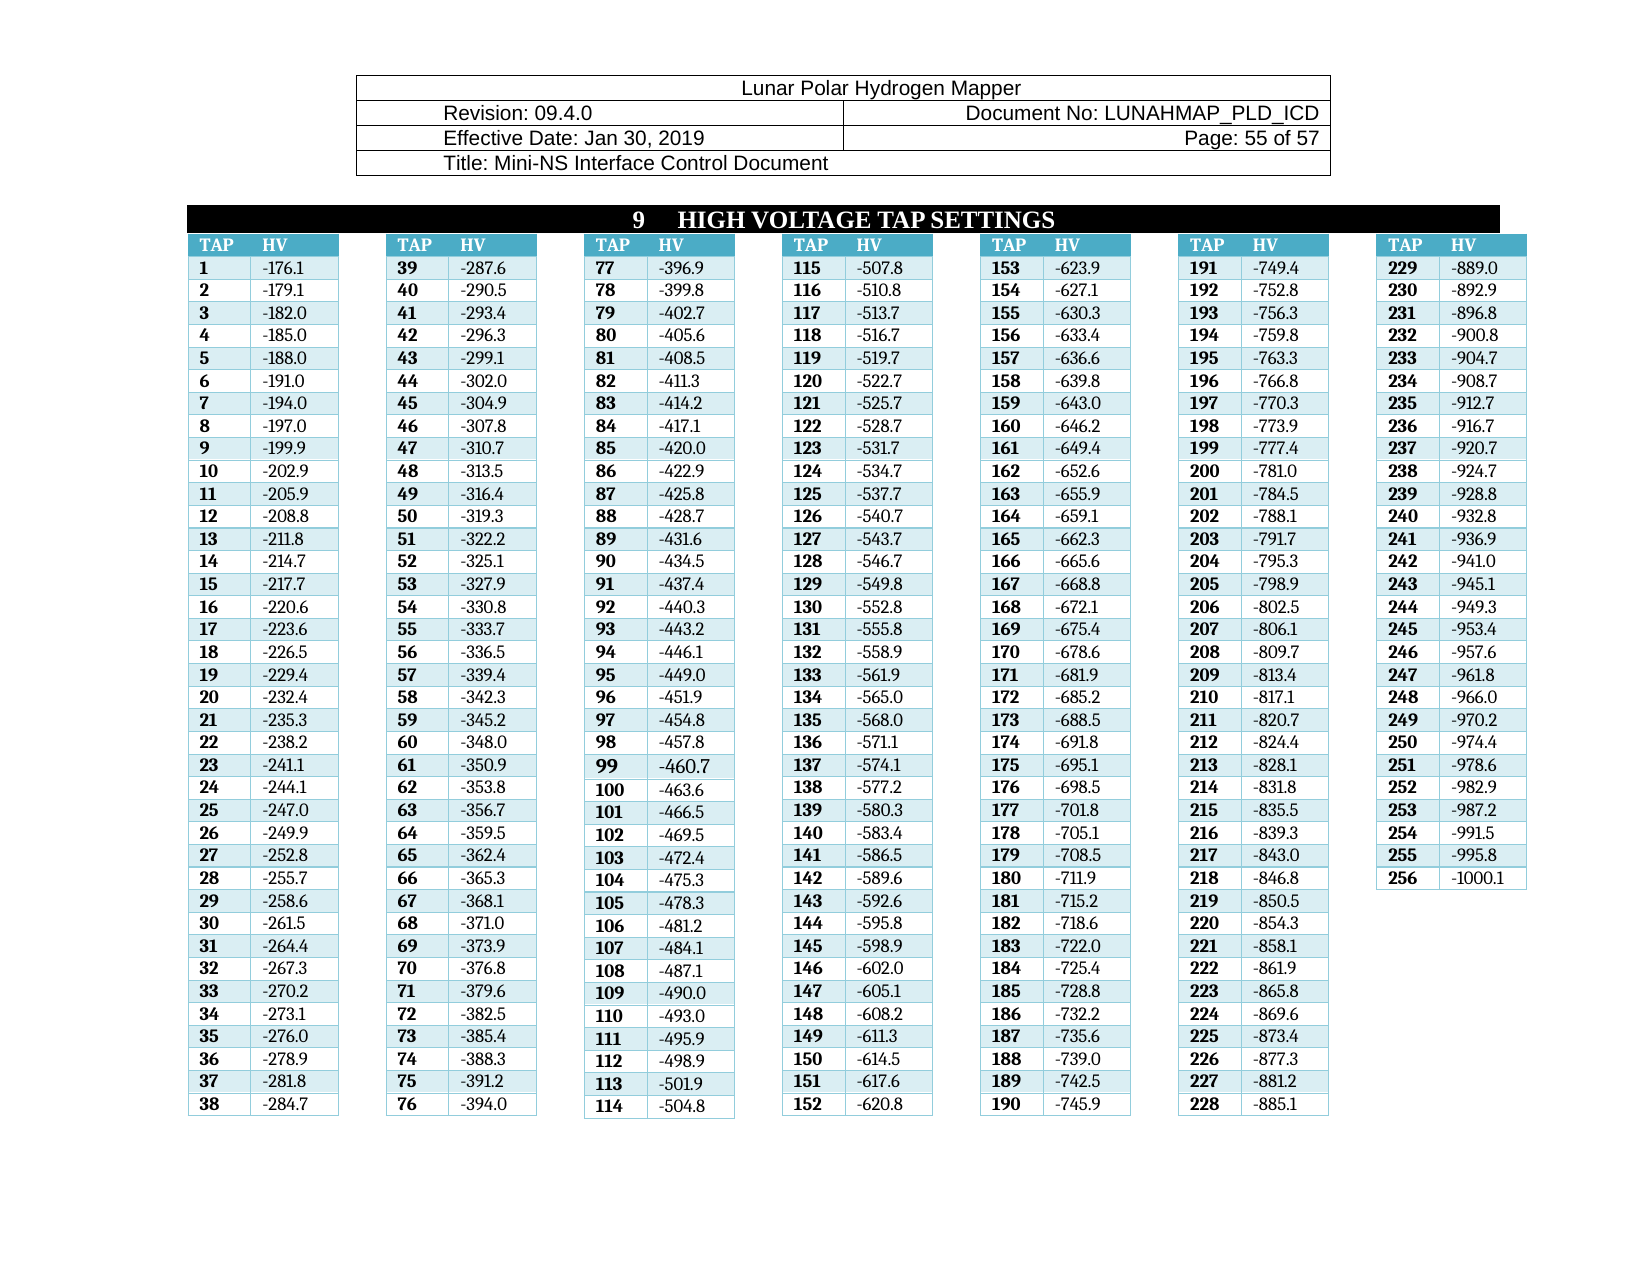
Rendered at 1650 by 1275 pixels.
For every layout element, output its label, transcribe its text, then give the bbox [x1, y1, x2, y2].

table_cell 86 [585, 461, 647, 482]
table_cell -798.9 [1242, 574, 1328, 595]
table_cell -770.3 [1242, 393, 1328, 414]
table_cell 112 [585, 1051, 647, 1072]
table_cell 49 [387, 483, 448, 505]
table_cell -598.9 [846, 935, 932, 957]
table_cell 255 [1377, 845, 1439, 866]
table_cell 154 [981, 280, 1043, 301]
table_cell 70 [387, 958, 448, 979]
table_cell 90 [585, 551, 647, 573]
table_cell -580.3 [846, 800, 932, 821]
table_cell 161 [981, 438, 1043, 459]
table_cell -995.8 [1440, 845, 1526, 866]
table_cell -276.0 [251, 1026, 338, 1047]
table_cell -936.9 [1440, 529, 1526, 550]
table_cell -881.2 [1242, 1071, 1328, 1092]
table_cell 200 [1179, 461, 1241, 482]
table_cell -739.0 [1044, 1048, 1130, 1070]
table_cell 54 [387, 596, 448, 618]
table_cell 187 [981, 1026, 1043, 1047]
table_cell -376.8 [449, 958, 536, 979]
table_cell -179.1 [251, 280, 338, 301]
table_cell 249 [1377, 709, 1439, 731]
table_cell 235 [1377, 393, 1439, 414]
table_cell 155 [981, 302, 1043, 324]
subtitle High Voltage Tap Settings [187, 205, 1500, 233]
table_cell -949.3 [1440, 596, 1526, 618]
table_cell 137 [783, 755, 845, 776]
table_cell 99 [585, 755, 647, 778]
table_cell 100 [585, 780, 647, 801]
table_cell 5 [189, 348, 250, 369]
table_cell -966.0 [1440, 687, 1526, 708]
table_cell -928.8 [1440, 483, 1526, 505]
table_cell -284.7 [251, 1094, 338, 1115]
table_cell -877.3 [1242, 1048, 1328, 1070]
table_cell -238.2 [251, 732, 338, 753]
table_cell 234 [1377, 370, 1439, 392]
table_cell 129 [783, 574, 845, 595]
table_cell -987.2 [1440, 800, 1526, 821]
table_cell -865.8 [1242, 981, 1328, 1002]
table_cell 206 [1179, 596, 1241, 618]
table_cell -583.4 [846, 822, 932, 844]
table_cell -846.8 [1242, 868, 1328, 889]
table_cell -630.3 [1044, 302, 1130, 324]
table_cell 214 [1179, 777, 1241, 799]
table_cell -507.8 [846, 257, 932, 279]
table_cell 207 [1179, 619, 1241, 640]
table_cell 193 [1179, 302, 1241, 324]
table_cell 190 [981, 1094, 1043, 1115]
table_cell -858.1 [1242, 935, 1328, 957]
table_cell -718.6 [1044, 913, 1130, 934]
table_cell -611.3 [846, 1026, 932, 1047]
table_cell -194.0 [251, 393, 338, 414]
table_cell 22 [189, 732, 250, 753]
table_cell -820.7 [1242, 709, 1328, 731]
table_cell 42 [387, 325, 448, 347]
table_cell -534.7 [846, 461, 932, 482]
table_cell 136 [783, 732, 845, 753]
table_cell -481.2 [648, 915, 734, 937]
table_cell 32 [189, 958, 250, 979]
table_cell 250 [1377, 732, 1439, 753]
table_cell 252 [1377, 777, 1439, 799]
table_cell 97 [585, 709, 647, 731]
table_cell 38 [189, 1094, 250, 1115]
table_cell 110 [585, 1006, 647, 1027]
table_cell 245 [1377, 619, 1439, 640]
table_cell 152 [783, 1094, 845, 1115]
table_cell 133 [783, 664, 845, 686]
table_cell -440.3 [648, 596, 734, 618]
table_cell -278.9 [251, 1048, 338, 1070]
table_cell -885.1 [1242, 1094, 1328, 1115]
table_cell 232 [1377, 325, 1439, 347]
table_cell 18 [189, 641, 250, 663]
table_cell 30 [189, 913, 250, 934]
table_cell -205.9 [251, 483, 338, 505]
table_cell 103 [585, 847, 647, 869]
table_cell -1000.1 [1440, 868, 1526, 889]
table_cell 43 [387, 348, 448, 369]
table_cell -513.7 [846, 302, 932, 324]
table_cell 50 [387, 506, 448, 527]
table_cell -766.8 [1242, 370, 1328, 392]
table_cell -281.8 [251, 1071, 338, 1092]
table_cell 217 [1179, 845, 1241, 866]
table_cell -745.9 [1044, 1094, 1130, 1115]
table_cell 140 [783, 822, 845, 844]
table_cell -353.8 [449, 777, 536, 799]
table_cell 174 [981, 732, 1043, 753]
table_cell 169 [981, 619, 1043, 640]
table_cell 27 [189, 845, 250, 866]
table_cell 194 [1179, 325, 1241, 347]
table_cell -495.9 [648, 1028, 734, 1050]
table_cell -861.9 [1242, 958, 1328, 979]
table_cell 95 [585, 664, 647, 686]
table_cell -319.3 [449, 506, 536, 527]
table_cell -558.9 [846, 641, 932, 663]
table_cell -932.8 [1440, 506, 1526, 527]
table_cell 183 [981, 935, 1043, 957]
table_cell 211 [1179, 709, 1241, 731]
table_cell -784.5 [1242, 483, 1328, 505]
table_cell -531.7 [846, 438, 932, 459]
table_cell 45 [387, 393, 448, 414]
table_cell -555.8 [846, 619, 932, 640]
table_cell -345.2 [449, 709, 536, 731]
table_cell -487.1 [648, 960, 734, 982]
table_cell 25 [189, 800, 250, 821]
table_cell 156 [981, 325, 1043, 347]
table_cell -672.1 [1044, 596, 1130, 618]
table_cell -773.9 [1242, 415, 1328, 437]
table_cell -411.3 [648, 370, 734, 392]
table_cell 96 [585, 687, 647, 708]
table_cell -662.3 [1044, 529, 1130, 550]
table_cell 223 [1179, 981, 1241, 1002]
table_cell -817.1 [1242, 687, 1328, 708]
table_cell 82 [585, 370, 647, 392]
table_cell 228 [1179, 1094, 1241, 1115]
table_cell -675.4 [1044, 619, 1130, 640]
table_cell -223.6 [251, 619, 338, 640]
table_cell 147 [783, 981, 845, 1002]
table_header TAP [1179, 235, 1241, 256]
table_cell 125 [783, 483, 845, 505]
table_cell -643.0 [1044, 393, 1130, 414]
table_header HV [1242, 235, 1328, 256]
table_cell 256 [1377, 868, 1439, 889]
table_cell -655.9 [1044, 483, 1130, 505]
table_cell -229.4 [251, 664, 338, 686]
table_cell 85 [585, 438, 647, 459]
table_cell -443.2 [648, 619, 734, 640]
table_cell -385.4 [449, 1026, 536, 1047]
table_cell -525.7 [846, 393, 932, 414]
table_cell -214.7 [251, 551, 338, 573]
table_cell -316.4 [449, 483, 536, 505]
table_cell 149 [783, 1026, 845, 1047]
table_cell -472.4 [648, 847, 734, 869]
table_cell -908.7 [1440, 370, 1526, 392]
table_header HV [1440, 235, 1526, 256]
table_cell 26 [189, 822, 250, 844]
table_cell 61 [387, 755, 448, 776]
table_cell -708.5 [1044, 845, 1130, 866]
table_cell -307.8 [449, 415, 536, 437]
table_cell -522.7 [846, 370, 932, 392]
table_cell -565.0 [846, 687, 932, 708]
table_cell -688.5 [1044, 709, 1130, 731]
table_cell 34 [189, 1003, 250, 1025]
table_cell -668.8 [1044, 574, 1130, 595]
table_cell -685.2 [1044, 687, 1130, 708]
table_cell 56 [387, 641, 448, 663]
table_cell 151 [783, 1071, 845, 1092]
table_cell -978.6 [1440, 755, 1526, 776]
table_cell -636.6 [1044, 348, 1130, 369]
table_cell -304.9 [449, 393, 536, 414]
table_cell 79 [585, 302, 647, 324]
table_cell 73 [387, 1026, 448, 1047]
table_cell 89 [585, 529, 647, 550]
table_cell -519.7 [846, 348, 932, 369]
table_cell -299.1 [449, 348, 536, 369]
table_cell 178 [981, 822, 1043, 844]
table_cell 127 [783, 529, 845, 550]
table_cell -382.5 [449, 1003, 536, 1025]
table_cell 33 [189, 981, 250, 1002]
table_cell 28 [189, 868, 250, 889]
table_cell 36 [189, 1048, 250, 1070]
table_cell -264.4 [251, 935, 338, 957]
table_cell 29 [189, 890, 250, 912]
table_cell -371.0 [449, 913, 536, 934]
table_cell 107 [585, 938, 647, 959]
table_cell -244.1 [251, 777, 338, 799]
table_cell -549.8 [846, 574, 932, 595]
table_cell 115 [783, 257, 845, 279]
table_cell -552.8 [846, 596, 932, 618]
table_cell -437.4 [648, 574, 734, 595]
table_cell 131 [783, 619, 845, 640]
table_cell 15 [189, 574, 250, 595]
table_cell -348.0 [449, 732, 536, 753]
table_cell 13 [189, 529, 250, 550]
table_cell -191.0 [251, 370, 338, 392]
table_cell 74 [387, 1048, 448, 1070]
table_cell 69 [387, 935, 448, 957]
table_cell -293.4 [449, 302, 536, 324]
table_cell -313.5 [449, 461, 536, 482]
table_cell 92 [585, 596, 647, 618]
table_cell 153 [981, 257, 1043, 279]
table_cell 117 [783, 302, 845, 324]
table_cell 59 [387, 709, 448, 731]
table_cell 182 [981, 913, 1043, 934]
table_cell 222 [1179, 958, 1241, 979]
table_cell 216 [1179, 822, 1241, 844]
table_cell -176.1 [251, 257, 338, 279]
table_cell -715.2 [1044, 890, 1130, 912]
table_cell 80 [585, 325, 647, 347]
table_cell 224 [1179, 1003, 1241, 1025]
table_cell 230 [1377, 280, 1439, 301]
table_cell -402.7 [648, 302, 734, 324]
table_cell -546.7 [846, 551, 932, 573]
table_cell 71 [387, 981, 448, 1002]
table_cell 98 [585, 732, 647, 753]
table_cell -678.6 [1044, 641, 1130, 663]
table_cell 2 [189, 280, 250, 301]
table_cell 64 [387, 822, 448, 844]
table_cell -454.8 [648, 709, 734, 731]
table_cell 21 [189, 709, 250, 731]
table_cell -217.7 [251, 574, 338, 595]
table_cell 91 [585, 574, 647, 595]
table_cell -639.8 [1044, 370, 1130, 392]
table_cell -428.7 [648, 506, 734, 527]
table_cell -763.3 [1242, 348, 1328, 369]
table_cell -365.3 [449, 868, 536, 889]
table_cell -394.0 [449, 1094, 536, 1115]
table_cell 239 [1377, 483, 1439, 505]
table_cell 172 [981, 687, 1043, 708]
table_cell 78 [585, 280, 647, 301]
table_cell 94 [585, 641, 647, 663]
table_cell 166 [981, 551, 1043, 573]
table_cell -359.5 [449, 822, 536, 844]
table_cell 184 [981, 958, 1043, 979]
table_cell 168 [981, 596, 1043, 618]
table_cell -649.4 [1044, 438, 1130, 459]
table_cell -896.8 [1440, 302, 1526, 324]
table_cell -261.5 [251, 913, 338, 934]
table_cell 225 [1179, 1026, 1241, 1047]
table_cell -623.9 [1044, 257, 1130, 279]
table_cell 122 [783, 415, 845, 437]
table_cell -957.6 [1440, 641, 1526, 663]
table_cell -543.7 [846, 529, 932, 550]
table_cell 120 [783, 370, 845, 392]
table_cell -839.3 [1242, 822, 1328, 844]
table_cell -255.7 [251, 868, 338, 889]
table_cell -595.8 [846, 913, 932, 934]
table_cell 215 [1179, 800, 1241, 821]
table_cell 60 [387, 732, 448, 753]
table_cell -892.9 [1440, 280, 1526, 301]
table_cell -843.0 [1242, 845, 1328, 866]
table_cell -873.4 [1242, 1026, 1328, 1047]
table_cell 39 [387, 257, 448, 279]
table_cell -431.6 [648, 529, 734, 550]
table_cell 139 [783, 800, 845, 821]
table_cell -273.1 [251, 1003, 338, 1025]
table_cell -202.9 [251, 461, 338, 482]
table_cell -602.0 [846, 958, 932, 979]
table_cell 83 [585, 393, 647, 414]
table_cell -659.1 [1044, 506, 1130, 527]
table_cell 244 [1377, 596, 1439, 618]
table_cell 233 [1377, 348, 1439, 369]
table_cell -211.8 [251, 529, 338, 550]
table_cell 9 [189, 438, 250, 459]
table_cell -586.5 [846, 845, 932, 866]
table_cell -330.8 [449, 596, 536, 618]
table_cell 146 [783, 958, 845, 979]
table_cell 75 [387, 1071, 448, 1092]
table_cell -791.7 [1242, 529, 1328, 550]
table_cell 11 [189, 483, 250, 505]
table_cell 213 [1179, 755, 1241, 776]
table_header HV [648, 235, 734, 256]
table_cell 111 [585, 1028, 647, 1050]
table_cell -652.6 [1044, 461, 1130, 482]
table_cell -405.6 [648, 325, 734, 347]
table_cell 46 [387, 415, 448, 437]
table_header TAP [585, 235, 647, 256]
table_cell 55 [387, 619, 448, 640]
table_cell 191 [1179, 257, 1241, 279]
table_cell 158 [981, 370, 1043, 392]
table_cell -463.6 [648, 780, 734, 801]
table_cell -422.9 [648, 461, 734, 482]
table_cell 159 [981, 393, 1043, 414]
table_cell -759.8 [1242, 325, 1328, 347]
table_cell 148 [783, 1003, 845, 1025]
table_cell 81 [585, 348, 647, 369]
table_cell 93 [585, 619, 647, 640]
table_cell 121 [783, 393, 845, 414]
table_cell 229 [1377, 257, 1439, 279]
table_cell 227 [1179, 1071, 1241, 1092]
table_cell -756.3 [1242, 302, 1328, 324]
table_cell -287.6 [449, 257, 536, 279]
table_cell 130 [783, 596, 845, 618]
table_cell -705.1 [1044, 822, 1130, 844]
table_cell -258.6 [251, 890, 338, 912]
table_cell -725.4 [1044, 958, 1130, 979]
table_cell -396.9 [648, 257, 734, 279]
table_cell -322.2 [449, 529, 536, 550]
table_cell 180 [981, 868, 1043, 889]
table_cell 10 [189, 461, 250, 482]
table_cell -970.2 [1440, 709, 1526, 731]
table_cell 220 [1179, 913, 1241, 934]
table_cell -498.9 [648, 1051, 734, 1072]
table_cell -941.0 [1440, 551, 1526, 573]
table_cell 170 [981, 641, 1043, 663]
table_cell 240 [1377, 506, 1439, 527]
table_cell -451.9 [648, 687, 734, 708]
table_cell 47 [387, 438, 448, 459]
table_header HV [449, 235, 536, 256]
table_cell -460.7 [648, 755, 734, 778]
table_cell 132 [783, 641, 845, 663]
table_cell -490.0 [648, 983, 734, 1004]
table_cell -732.2 [1044, 1003, 1130, 1025]
table_cell -249.9 [251, 822, 338, 844]
table_cell 8 [189, 415, 250, 437]
table_cell -501.9 [648, 1073, 734, 1095]
table_cell 101 [585, 802, 647, 824]
table_cell 185 [981, 981, 1043, 1002]
table_cell 53 [387, 574, 448, 595]
table_cell -220.6 [251, 596, 338, 618]
table_cell 113 [585, 1073, 647, 1095]
table_cell -735.6 [1044, 1026, 1130, 1047]
table_cell -824.4 [1242, 732, 1328, 753]
table_cell 241 [1377, 529, 1439, 550]
table_cell -592.6 [846, 890, 932, 912]
table_cell -182.0 [251, 302, 338, 324]
table_cell 63 [387, 800, 448, 821]
table_cell -577.2 [846, 777, 932, 799]
table_cell -350.9 [449, 755, 536, 776]
table_cell 128 [783, 551, 845, 573]
table_cell 87 [585, 483, 647, 505]
table_cell 164 [981, 506, 1043, 527]
table_cell 119 [783, 348, 845, 369]
table_cell -197.0 [251, 415, 338, 437]
table_cell 134 [783, 687, 845, 708]
table_cell 143 [783, 890, 845, 912]
table_cell -608.2 [846, 1003, 932, 1025]
table_cell -362.4 [449, 845, 536, 866]
table_cell 41 [387, 302, 448, 324]
table_cell 4 [189, 325, 250, 347]
table_cell 114 [585, 1096, 647, 1117]
table_cell 19 [189, 664, 250, 686]
table_cell -185.0 [251, 325, 338, 347]
table_cell 7 [189, 393, 250, 414]
table_cell 105 [585, 893, 647, 914]
table_cell -310.7 [449, 438, 536, 459]
table_cell -493.0 [648, 1006, 734, 1027]
table_cell 37 [189, 1071, 250, 1092]
table_cell -920.7 [1440, 438, 1526, 459]
table_cell -722.0 [1044, 935, 1130, 957]
table_cell 199 [1179, 438, 1241, 459]
table_cell 253 [1377, 800, 1439, 821]
table_cell -417.1 [648, 415, 734, 437]
table_cell -900.8 [1440, 325, 1526, 347]
table_cell -356.7 [449, 800, 536, 821]
table_cell -457.8 [648, 732, 734, 753]
table_cell 203 [1179, 529, 1241, 550]
table_cell -420.0 [648, 438, 734, 459]
table_cell -752.8 [1242, 280, 1328, 301]
table_cell 57 [387, 664, 448, 686]
table_cell -912.7 [1440, 393, 1526, 414]
table_cell -574.1 [846, 755, 932, 776]
table_cell 3 [189, 302, 250, 324]
table_cell -226.5 [251, 641, 338, 663]
table_cell 175 [981, 755, 1043, 776]
table_cell 197 [1179, 393, 1241, 414]
table_cell 247 [1377, 664, 1439, 686]
table_cell 202 [1179, 506, 1241, 527]
table_cell 106 [585, 915, 647, 937]
table_cell -235.3 [251, 709, 338, 731]
table_cell 126 [783, 506, 845, 527]
table_cell 231 [1377, 302, 1439, 324]
table_cell 195 [1179, 348, 1241, 369]
table_cell 204 [1179, 551, 1241, 573]
table_cell 44 [387, 370, 448, 392]
table_cell -777.4 [1242, 438, 1328, 459]
table_cell -414.2 [648, 393, 734, 414]
table_cell -788.1 [1242, 506, 1328, 527]
table_cell 35 [189, 1026, 250, 1047]
table_cell -698.5 [1044, 777, 1130, 799]
table_cell 76 [387, 1094, 448, 1115]
table_cell -373.9 [449, 935, 536, 957]
table_cell 104 [585, 870, 647, 891]
table_cell 179 [981, 845, 1043, 866]
table_cell 31 [189, 935, 250, 957]
table_cell 177 [981, 800, 1043, 821]
table_cell -368.1 [449, 890, 536, 912]
table_cell -469.5 [648, 825, 734, 846]
table_cell -571.1 [846, 732, 932, 753]
table_cell 144 [783, 913, 845, 934]
table_cell -924.7 [1440, 461, 1526, 482]
table_cell -802.5 [1242, 596, 1328, 618]
table_cell 219 [1179, 890, 1241, 912]
table_cell -701.8 [1044, 800, 1130, 821]
table_cell 201 [1179, 483, 1241, 505]
table_cell -605.1 [846, 981, 932, 1002]
table_cell -208.8 [251, 506, 338, 527]
table_cell 142 [783, 868, 845, 889]
table_cell 6 [189, 370, 250, 392]
table_cell -831.8 [1242, 777, 1328, 799]
table_cell 236 [1377, 415, 1439, 437]
table_cell -828.1 [1242, 755, 1328, 776]
table_cell -516.7 [846, 325, 932, 347]
table_cell -961.8 [1440, 664, 1526, 686]
table_cell -568.0 [846, 709, 932, 731]
table_cell 141 [783, 845, 845, 866]
table_cell -889.0 [1440, 257, 1526, 279]
table_cell 226 [1179, 1048, 1241, 1070]
table_cell -247.0 [251, 800, 338, 821]
table_cell -806.1 [1242, 619, 1328, 640]
table_header TAP [189, 235, 250, 256]
table_cell -665.6 [1044, 551, 1130, 573]
table_cell 62 [387, 777, 448, 799]
table_header TAP [387, 235, 448, 256]
table_cell 52 [387, 551, 448, 573]
table_cell 51 [387, 529, 448, 550]
table_cell 208 [1179, 641, 1241, 663]
table_cell 102 [585, 825, 647, 846]
table_cell -342.3 [449, 687, 536, 708]
table_cell -296.3 [449, 325, 536, 347]
table_cell -528.7 [846, 415, 932, 437]
table_cell -614.5 [846, 1048, 932, 1070]
table_cell 48 [387, 461, 448, 482]
table_cell 77 [585, 257, 647, 279]
table_header TAP [1377, 235, 1439, 256]
table_cell -336.5 [449, 641, 536, 663]
table_cell 167 [981, 574, 1043, 595]
table_header HV [846, 235, 932, 256]
table_cell 196 [1179, 370, 1241, 392]
table_cell -617.6 [846, 1071, 932, 1092]
table_cell 118 [783, 325, 845, 347]
table_header TAP [783, 235, 845, 256]
table_cell 58 [387, 687, 448, 708]
table_cell -267.3 [251, 958, 338, 979]
table_cell -510.8 [846, 280, 932, 301]
table_cell 145 [783, 935, 845, 957]
table_cell -795.3 [1242, 551, 1328, 573]
table_cell -333.7 [449, 619, 536, 640]
table_cell -188.0 [251, 348, 338, 369]
table_cell -302.0 [449, 370, 536, 392]
table_cell 68 [387, 913, 448, 934]
table_cell 186 [981, 1003, 1043, 1025]
table_cell 171 [981, 664, 1043, 686]
table_cell 242 [1377, 551, 1439, 573]
table_cell 65 [387, 845, 448, 866]
table_cell 88 [585, 506, 647, 527]
table_cell -241.1 [251, 755, 338, 776]
table_cell 238 [1377, 461, 1439, 482]
table_cell -974.4 [1440, 732, 1526, 753]
table_cell -953.4 [1440, 619, 1526, 640]
table_cell 123 [783, 438, 845, 459]
table_cell -232.4 [251, 687, 338, 708]
table_cell -199.9 [251, 438, 338, 459]
table_cell -252.8 [251, 845, 338, 866]
table_cell 1 [189, 257, 250, 279]
table_cell 67 [387, 890, 448, 912]
table_cell 160 [981, 415, 1043, 437]
table_header TAP [981, 235, 1043, 256]
table_cell -475.3 [648, 870, 734, 891]
table_cell 124 [783, 461, 845, 482]
table_cell 12 [189, 506, 250, 527]
table_cell -339.4 [449, 664, 536, 686]
table_cell 188 [981, 1048, 1043, 1070]
table_cell 66 [387, 868, 448, 889]
table_cell -991.5 [1440, 822, 1526, 844]
table_cell 116 [783, 280, 845, 301]
table_cell -537.7 [846, 483, 932, 505]
table_cell -854.3 [1242, 913, 1328, 934]
table_cell 198 [1179, 415, 1241, 437]
table_header HV [1044, 235, 1130, 256]
table_cell -945.1 [1440, 574, 1526, 595]
table_cell 23 [189, 755, 250, 776]
table_cell -425.8 [648, 483, 734, 505]
table_cell -627.1 [1044, 280, 1130, 301]
table_cell -327.9 [449, 574, 536, 595]
table_cell -325.1 [449, 551, 536, 573]
table_cell 205 [1179, 574, 1241, 595]
table_cell 210 [1179, 687, 1241, 708]
table_cell -835.5 [1242, 800, 1328, 821]
table_cell -434.5 [648, 551, 734, 573]
table_cell -916.7 [1440, 415, 1526, 437]
table_cell -695.1 [1044, 755, 1130, 776]
table_cell 165 [981, 529, 1043, 550]
table_cell 108 [585, 960, 647, 982]
table_cell 243 [1377, 574, 1439, 595]
table_cell 237 [1377, 438, 1439, 459]
table_cell -379.6 [449, 981, 536, 1002]
table_cell -504.8 [648, 1096, 734, 1117]
table_cell 176 [981, 777, 1043, 799]
table_cell -391.2 [449, 1071, 536, 1092]
table_cell -270.2 [251, 981, 338, 1002]
table_cell -813.4 [1242, 664, 1328, 686]
table_cell 109 [585, 983, 647, 1004]
table_cell 189 [981, 1071, 1043, 1092]
table_cell 218 [1179, 868, 1241, 889]
table_cell -589.6 [846, 868, 932, 889]
table_cell -781.0 [1242, 461, 1328, 482]
table_cell -399.8 [648, 280, 734, 301]
table_cell -466.5 [648, 802, 734, 824]
table_cell -809.7 [1242, 641, 1328, 663]
table_cell 157 [981, 348, 1043, 369]
table_cell 20 [189, 687, 250, 708]
table_cell -484.1 [648, 938, 734, 959]
table_cell -711.9 [1044, 868, 1130, 889]
table_cell 212 [1179, 732, 1241, 753]
table_cell 162 [981, 461, 1043, 482]
table_cell 40 [387, 280, 448, 301]
table_cell -691.8 [1044, 732, 1130, 753]
table_cell -388.3 [449, 1048, 536, 1070]
table_cell -290.5 [449, 280, 536, 301]
table_cell -742.5 [1044, 1071, 1130, 1092]
table_cell 254 [1377, 822, 1439, 844]
table_cell -633.4 [1044, 325, 1130, 347]
table_cell -408.5 [648, 348, 734, 369]
table_cell -446.1 [648, 641, 734, 663]
table_cell -904.7 [1440, 348, 1526, 369]
table_cell -749.4 [1242, 257, 1328, 279]
table_cell -869.6 [1242, 1003, 1328, 1025]
table_cell 84 [585, 415, 647, 437]
table_cell 246 [1377, 641, 1439, 663]
table_cell 14 [189, 551, 250, 573]
table_cell -620.8 [846, 1094, 932, 1115]
table_cell 192 [1179, 280, 1241, 301]
table_cell 251 [1377, 755, 1439, 776]
table_cell 24 [189, 777, 250, 799]
table_cell 150 [783, 1048, 845, 1070]
table_cell 181 [981, 890, 1043, 912]
table_cell -540.7 [846, 506, 932, 527]
table_cell -646.2 [1044, 415, 1130, 437]
table_cell -561.9 [846, 664, 932, 686]
table_cell 173 [981, 709, 1043, 731]
table_cell -850.5 [1242, 890, 1328, 912]
table_cell 17 [189, 619, 250, 640]
table_header HV [251, 235, 338, 256]
table_cell 72 [387, 1003, 448, 1025]
table_cell -728.8 [1044, 981, 1130, 1002]
table_cell 16 [189, 596, 250, 618]
table_cell -982.9 [1440, 777, 1526, 799]
table_cell -478.3 [648, 893, 734, 914]
table_cell -681.9 [1044, 664, 1130, 686]
table_cell 135 [783, 709, 845, 731]
table_cell 221 [1179, 935, 1241, 957]
table_cell 163 [981, 483, 1043, 505]
table_cell -449.0 [648, 664, 734, 686]
table_cell 209 [1179, 664, 1241, 686]
table_cell 248 [1377, 687, 1439, 708]
table_cell 138 [783, 777, 845, 799]
